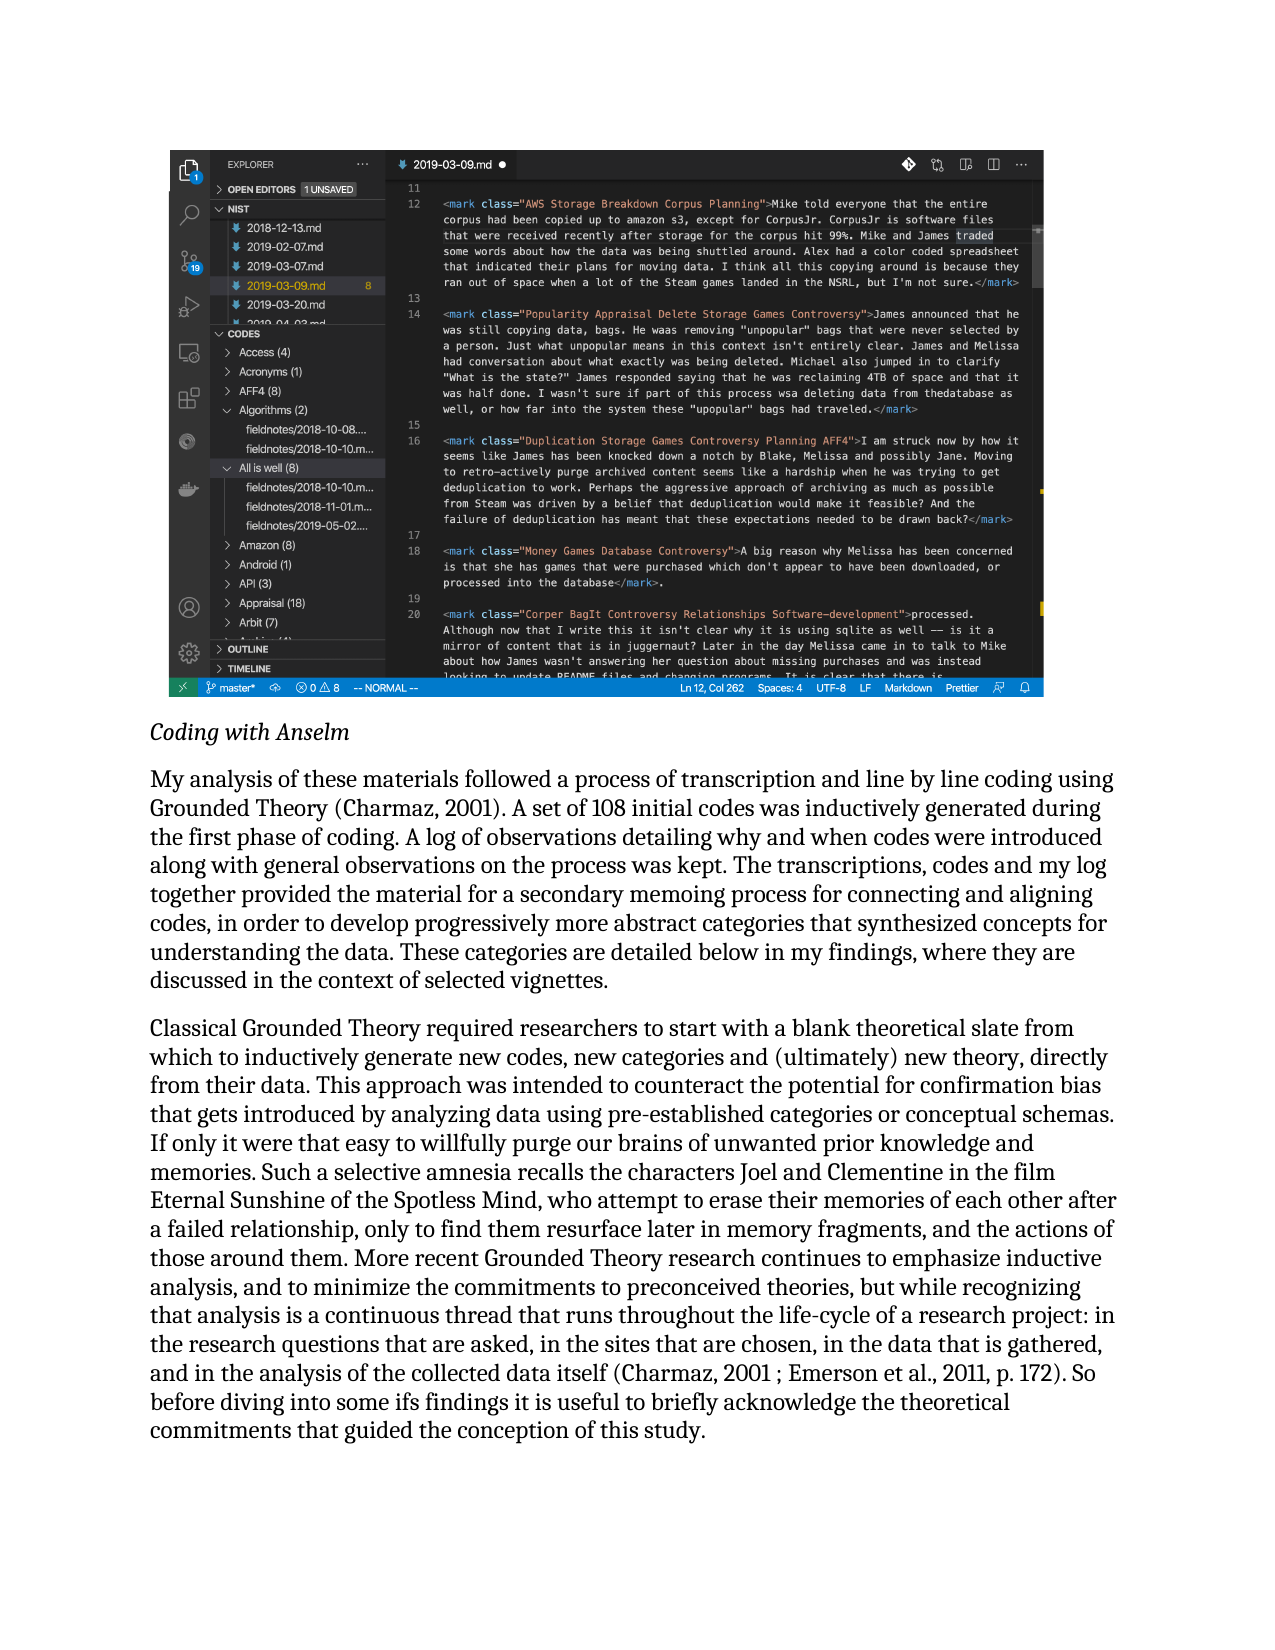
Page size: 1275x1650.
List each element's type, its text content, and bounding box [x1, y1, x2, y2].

text Classical Grounded Theory required researchers to start with a blank theoretical slate from which to inductively generate new codes, new categories and (ultimately) new theory, directly from their data. This approach was intended to counteract the potential for confirmation bias that gets introduced by analyzing data using pre-established categories or conceptual schemas. If only it were that easy to willfully purge our brains of unwanted prior knowledge and memories. Such a selective amnesia recalls the characters Joel and Clementine in the film Eternal Sunshine of the Spotless Mind, who attempt to erase their memories of each other after a failed relationship, only to find them resurface later in memory fragments, and the actions of those around them. More recent Grounded Theory research continues to emphasize inductive analysis, and to minimize the commitments to preconceived theories, but while recognizing that analysis is a continuous thread that runs throughout the life-cycle of a research project: in the research questions that are asked, in the sites that are chosen, in the data that is gathered, and in the analysis of the collected data itself (Charmaz, 2001 ; Emerson et al., 2011, p. 172). So before diving into some ifs findings it is useful to briefly acknowledge the theoretical commitments that guided the conception of this study. [150, 1014, 1125, 1445]
text My analysis of these materials followed a process of transcription and line by line coding using Grounded Theory (Charmaz, 2001). A set of 108 initial codes was inductively generated during the first phase of coding. A log of observations detailing why and when codes were introduced along with general observations on the process was kept. The transcriptions, codes and my log together provided the material for a secondary memoing process for connecting and aligning codes, in order to develop progressively more abstract categories that synthesized concepts for understanding the data. These categories are detailed below in my findings, where they are discussed in the context of selected vignettes. [150, 765, 1125, 995]
text Coding with Anselm [150, 718, 1125, 746]
picture [168, 150, 1044, 697]
